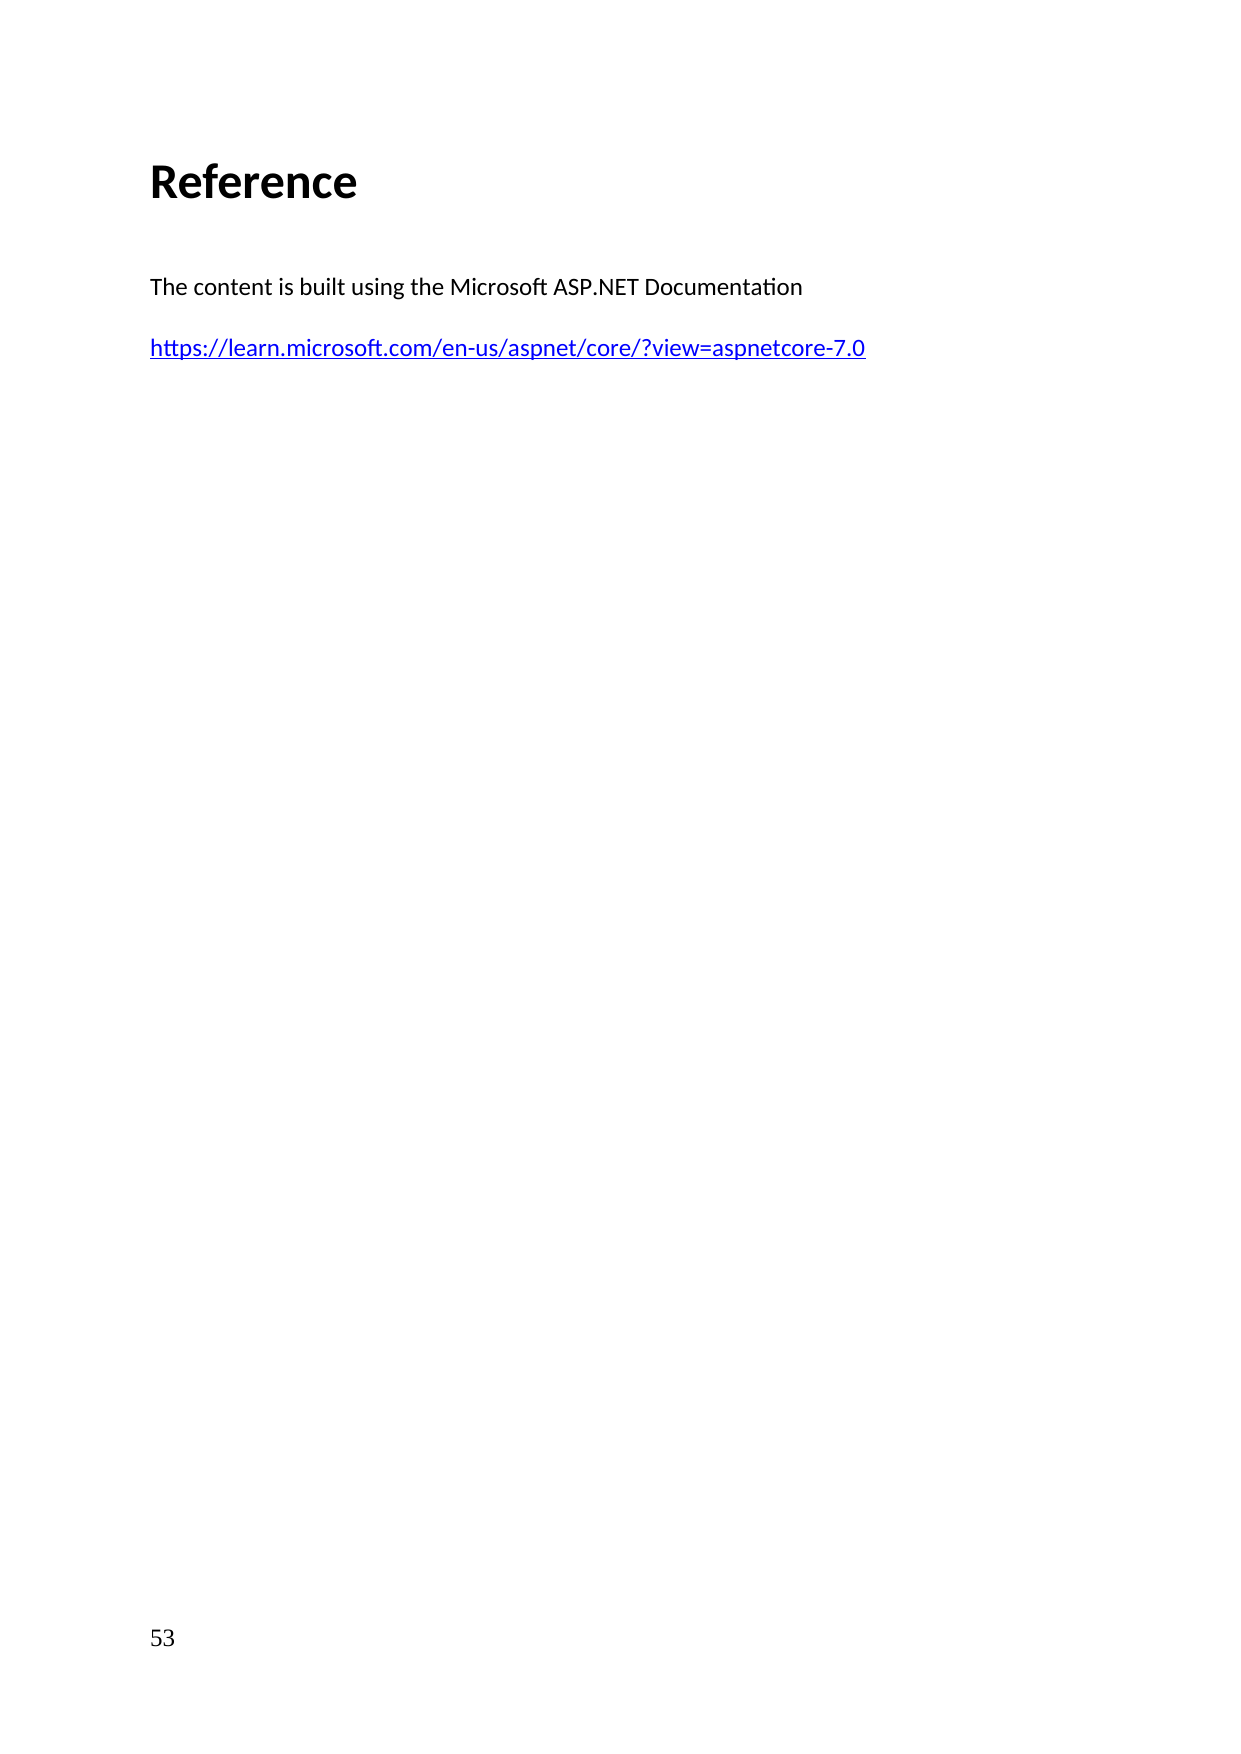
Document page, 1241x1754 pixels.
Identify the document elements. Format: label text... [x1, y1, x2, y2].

text The content is built using the Microsoft ASP.NET Documentation [150, 271, 1090, 301]
subtitle Reference [150, 150, 1090, 211]
text https://learn.microsoft.com/en-us/aspnet/core/?view=aspnetcore-7.0 [150, 332, 1090, 362]
